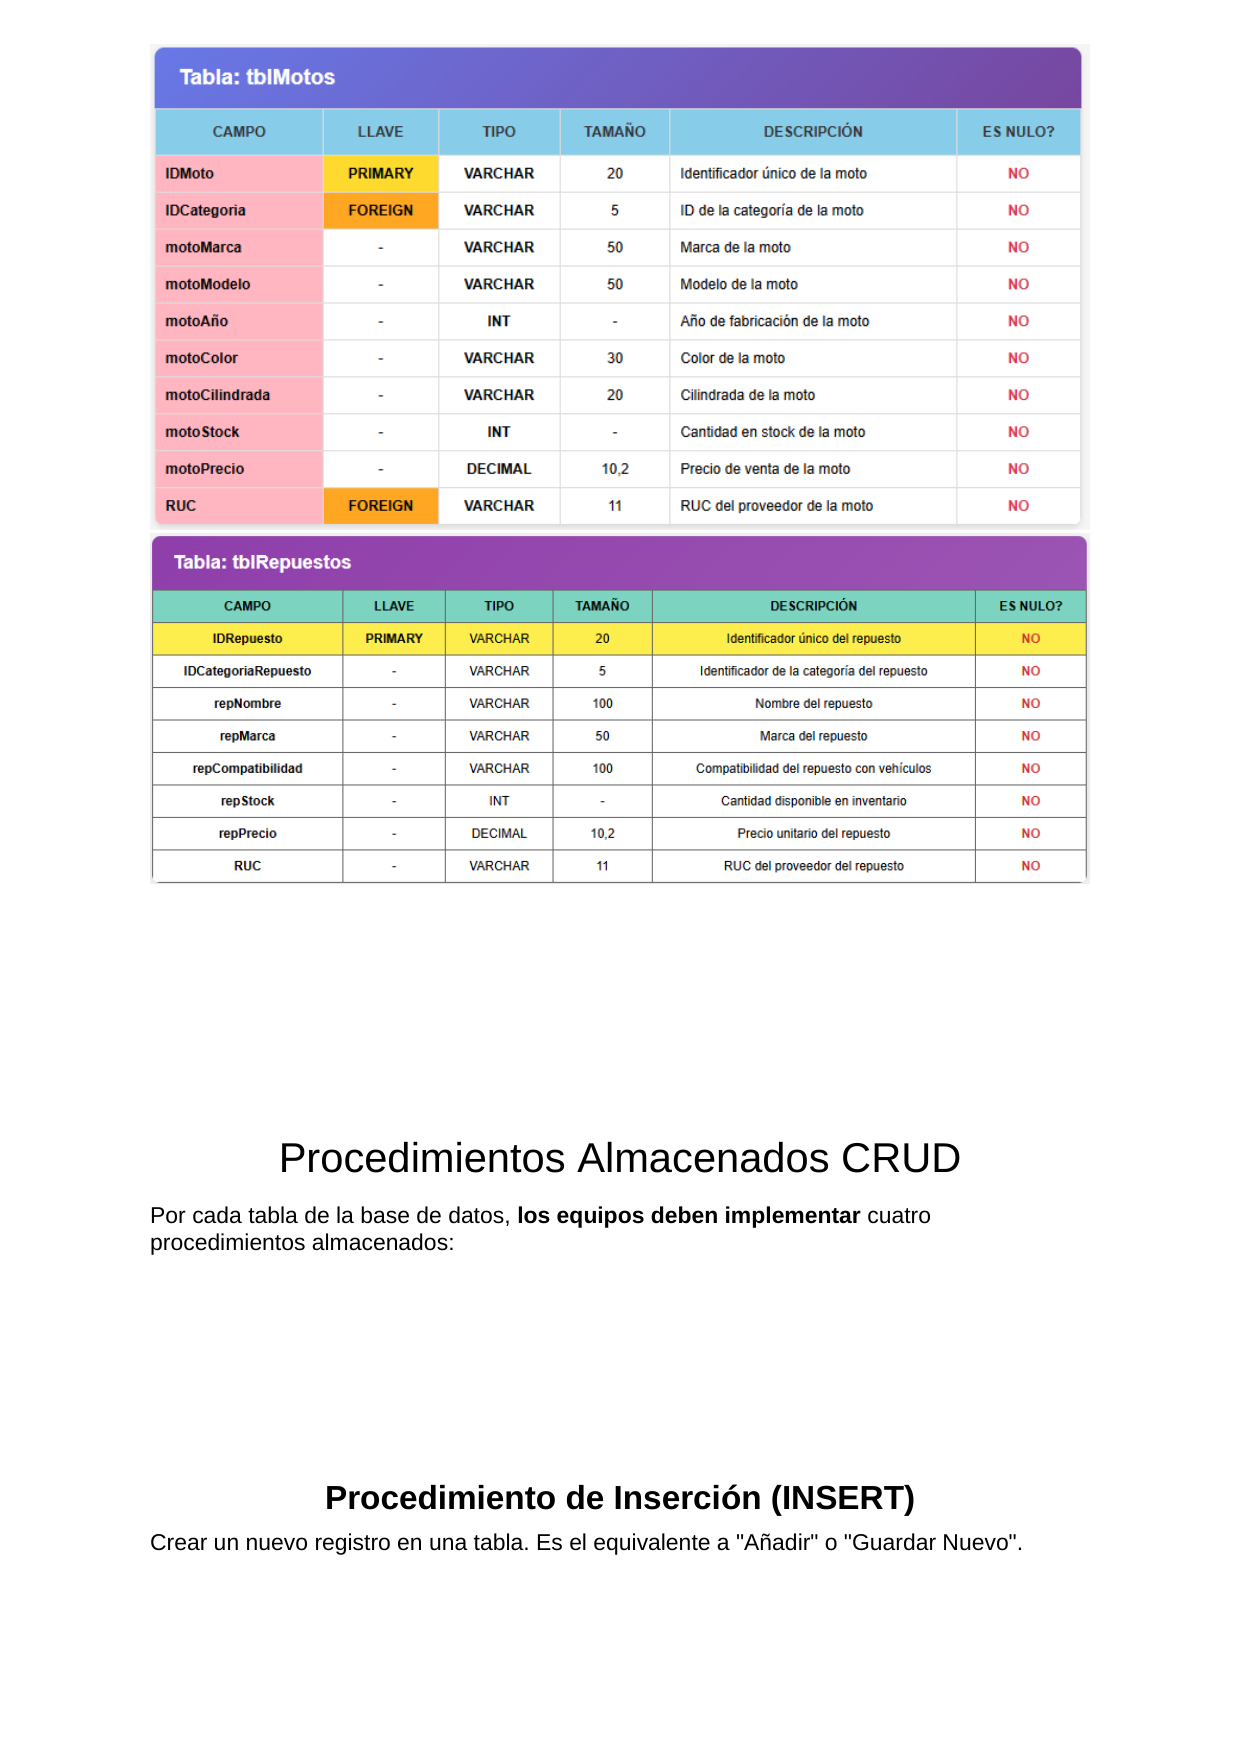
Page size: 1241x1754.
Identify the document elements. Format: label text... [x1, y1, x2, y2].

picture [150, 44, 1091, 530]
subtitle Procedimiento de Inserción (INSERT) [150, 1478, 1090, 1517]
subtitle Procedimientos Almacenados CRUD [150, 1134, 1090, 1182]
picture [150, 533, 1091, 884]
text Por cada tabla de la base de datos, los equipos deben implementar cuatro procedimientos almacenados: [150, 1202, 1090, 1255]
text Crear un nuevo registro en una tabla. Es el equivalente a "Añadir" o "Guardar Nuevo". [150, 1529, 1090, 1555]
